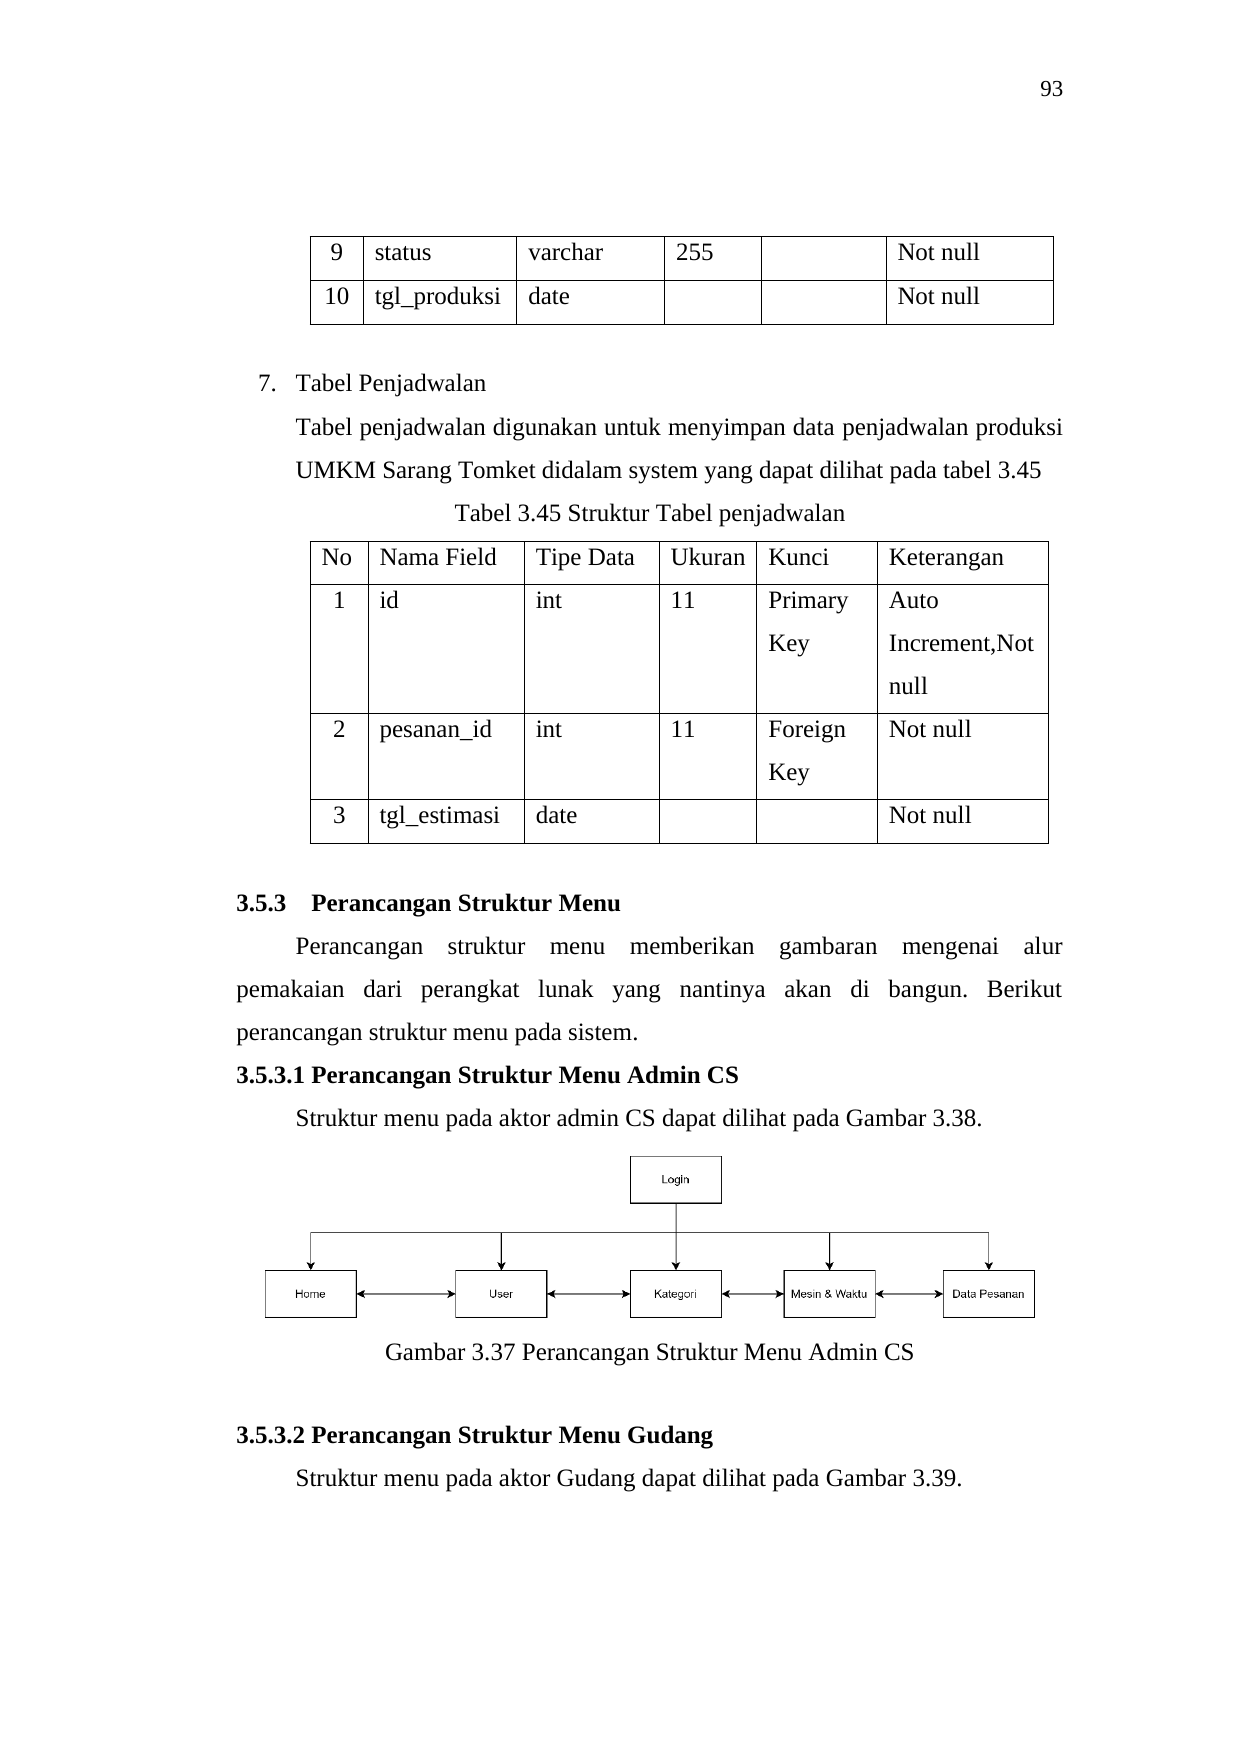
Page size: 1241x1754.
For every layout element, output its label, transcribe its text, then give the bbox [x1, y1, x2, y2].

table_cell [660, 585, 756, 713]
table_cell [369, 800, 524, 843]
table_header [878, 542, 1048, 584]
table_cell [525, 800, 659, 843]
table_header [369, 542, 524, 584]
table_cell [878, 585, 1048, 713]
list Tabel penjadwalan digunakan untuk menyimpan data penjadwalan produksi UMKM Sarang Tomket didalam system yang dapat dilihat pada tabel 3.45 [295, 412, 1063, 483]
subtitle Perancangan Struktur Menu Admin CS [236, 1060, 1063, 1089]
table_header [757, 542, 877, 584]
picture [256, 1146, 1044, 1327]
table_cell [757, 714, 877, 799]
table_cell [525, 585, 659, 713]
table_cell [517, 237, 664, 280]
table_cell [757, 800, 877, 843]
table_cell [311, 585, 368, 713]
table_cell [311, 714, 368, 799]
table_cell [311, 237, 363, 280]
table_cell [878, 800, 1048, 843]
text Struktur menu pada aktor admin CS dapat dilihat pada Gambar 3.38. [236, 1103, 1063, 1132]
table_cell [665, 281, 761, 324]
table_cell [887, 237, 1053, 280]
subtitle Perancangan Struktur Menu [236, 888, 1063, 917]
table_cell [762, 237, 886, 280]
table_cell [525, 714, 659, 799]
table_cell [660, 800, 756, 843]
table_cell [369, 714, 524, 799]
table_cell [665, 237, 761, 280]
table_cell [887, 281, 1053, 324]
text Tabel 3.45 Struktur Tabel penjadwalan [236, 498, 1063, 527]
text Struktur menu pada aktor Gudang dapat dilihat pada Gambar 3.39. [236, 1463, 1063, 1492]
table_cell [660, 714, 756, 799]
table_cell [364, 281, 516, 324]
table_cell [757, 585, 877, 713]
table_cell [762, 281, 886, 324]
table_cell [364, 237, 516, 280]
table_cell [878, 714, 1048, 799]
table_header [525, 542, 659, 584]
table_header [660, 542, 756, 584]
subtitle Perancangan Struktur Menu Gudang [236, 1420, 1063, 1449]
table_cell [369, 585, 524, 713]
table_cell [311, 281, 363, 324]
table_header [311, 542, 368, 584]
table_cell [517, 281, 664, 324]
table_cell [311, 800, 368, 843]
text Perancangan struktur menu memberikan gambaran mengenai alur pemakaian dari perangkat lunak yang nantinya akan di bangun. Berikut perancangan struktur menu pada sistem. [236, 931, 1063, 1046]
list Tabel Penjadwalan [258, 368, 1063, 397]
